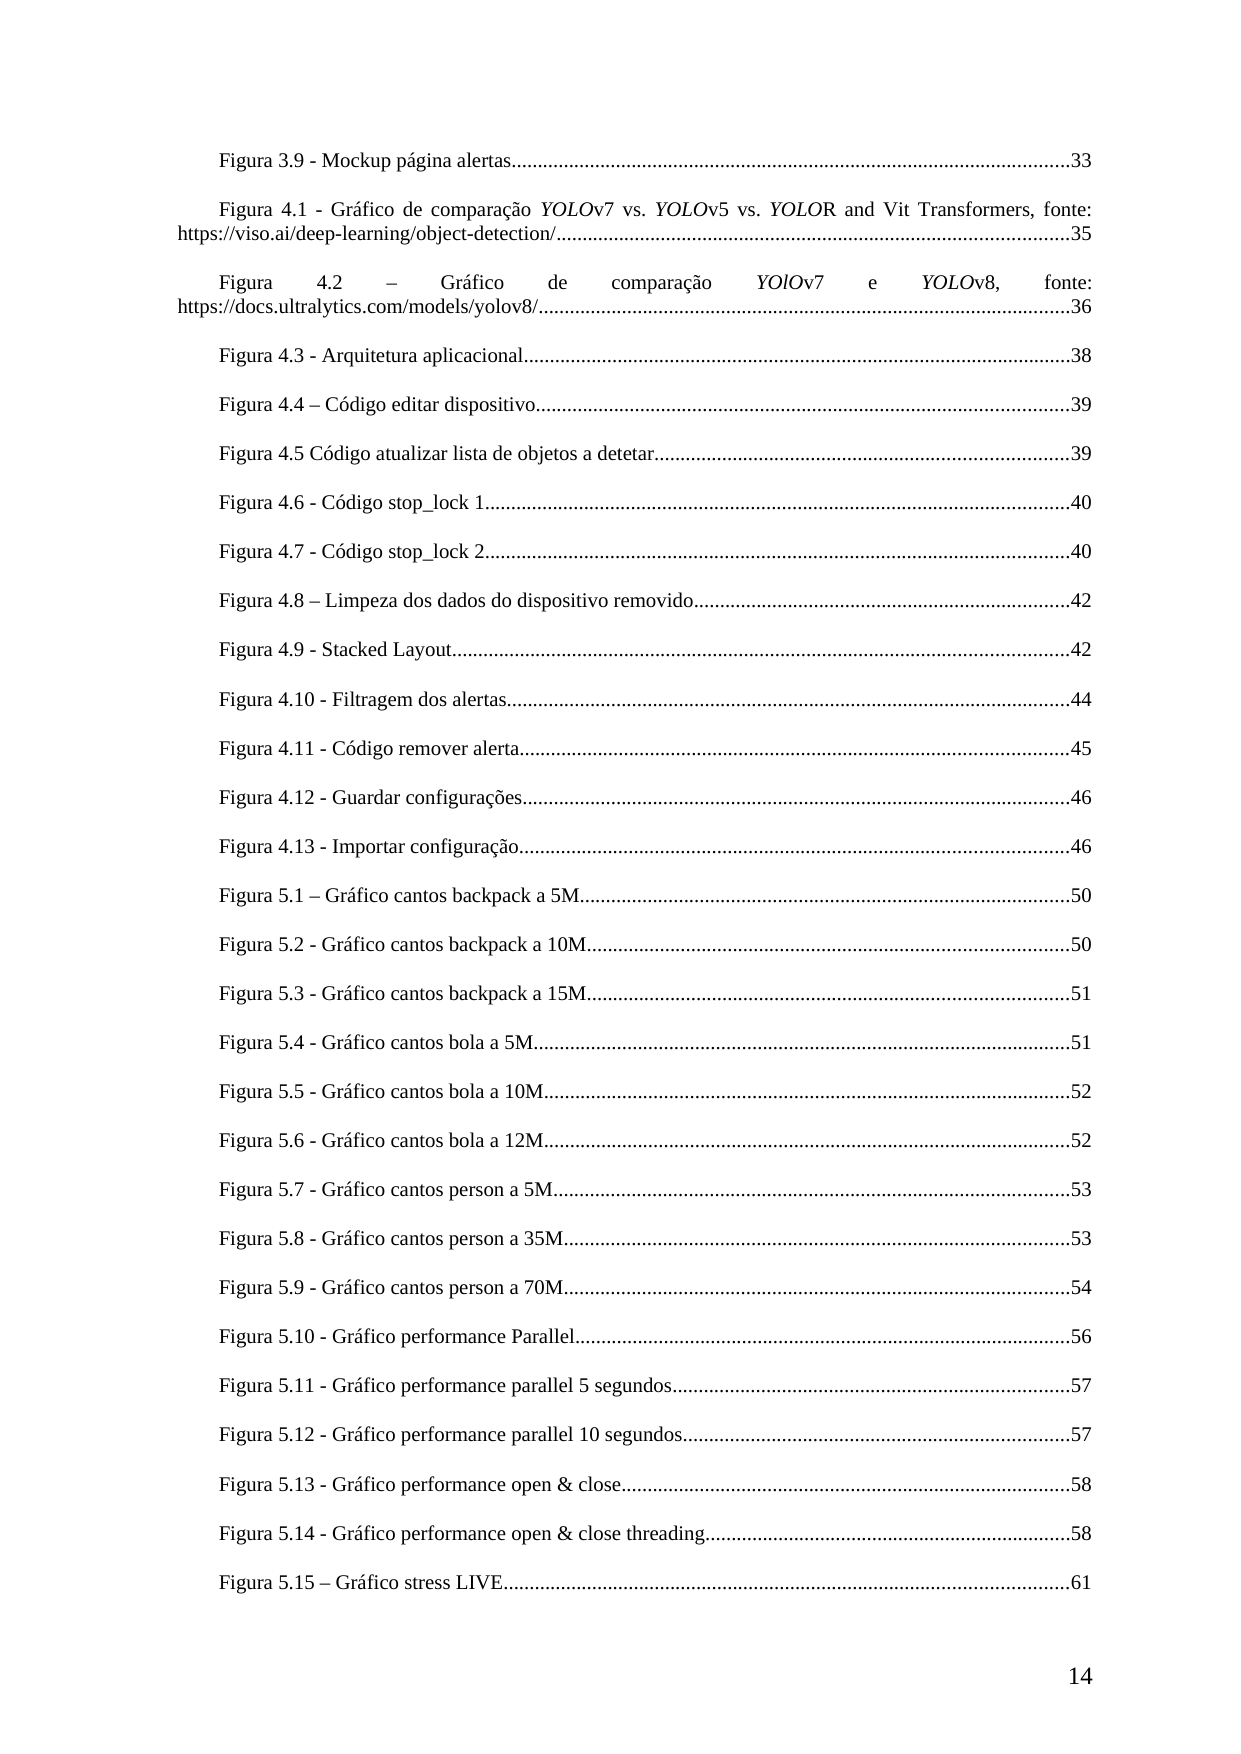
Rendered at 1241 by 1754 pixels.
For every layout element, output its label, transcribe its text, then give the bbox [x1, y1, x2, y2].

text Figura 5.4 - Gráfico cantos bola a 5M 51 [177, 1030, 1092, 1054]
text Figura 4.6 - Código stop_lock 1 40 [177, 490, 1092, 514]
text Figura 5.7 - Gráfico cantos person a 5M 53 [177, 1177, 1092, 1201]
text Figura 4.3 - Arquitetura aplicacional 38 [177, 343, 1092, 367]
text Figura 5.3 - Gráfico cantos backpack a 15M 51 [177, 981, 1092, 1005]
text Figura 4.13 - Importar configuração 46 [177, 834, 1092, 858]
text Figura 5.1 – Gráfico cantos backpack a 5M 50 [177, 883, 1092, 907]
text Figura 4.5 Código atualizar lista de objetos a detetar 39 [177, 441, 1092, 465]
text Figura 5.11 - Gráfico performance parallel 5 segundos 57 [177, 1373, 1092, 1397]
text Figura 4.4 – Código editar dispositivo 39 [177, 392, 1092, 416]
text Figura 5.12 - Gráfico performance parallel 10 segundos 57 [177, 1422, 1092, 1446]
text Figura 4.7 - Código stop_lock 2 40 [177, 539, 1092, 563]
text Figura 5.9 - Gráfico cantos person a 70M 54 [177, 1275, 1092, 1299]
text Figura 5.2 - Gráfico cantos backpack a 10M 50 [177, 932, 1092, 956]
text Figura 4.1 - Gráfico de comparação YOLOv7 vs. YOLOv5 vs. YOLOR and Vit Transformers, fonte: https://viso.ai/deep-learning/object-detection/ 35 [177, 197, 1092, 245]
text Figura 4.2 – Gráfico de comparação YOlOv7 e YOLOv8, fonte: https://docs.ultralytics.com/models/yolov8/ 36 [177, 270, 1092, 318]
text Figura 5.6 - Gráfico cantos bola a 12M 52 [177, 1128, 1092, 1152]
text Figura 4.10 - Filtragem dos alertas 44 [177, 686, 1092, 711]
text Figura 5.8 - Gráfico cantos person a 35M 53 [177, 1226, 1092, 1250]
text Figura 5.15 – Gráfico stress LIVE 61 [177, 1569, 1092, 1594]
text Figura 5.13 - Gráfico performance open & close 58 [177, 1471, 1092, 1496]
text Figura 5.14 - Gráfico performance open & close threading 58 [177, 1521, 1092, 1544]
text Figura 4.8 – Limpeza dos dados do dispositivo removido 42 [177, 588, 1092, 612]
text Figura 4.12 - Guardar configurações 46 [177, 784, 1092, 809]
text Figura 3.9 - Mockup página alertas 33 [177, 148, 1092, 172]
text Figura 5.5 - Gráfico cantos bola a 10M 52 [177, 1079, 1092, 1103]
text Figura 4.9 - Stacked Layout 42 [177, 637, 1092, 661]
text Figura 4.11 - Código remover alerta 45 [177, 736, 1092, 759]
text Figura 5.10 - Gráfico performance Parallel 56 [177, 1324, 1092, 1348]
